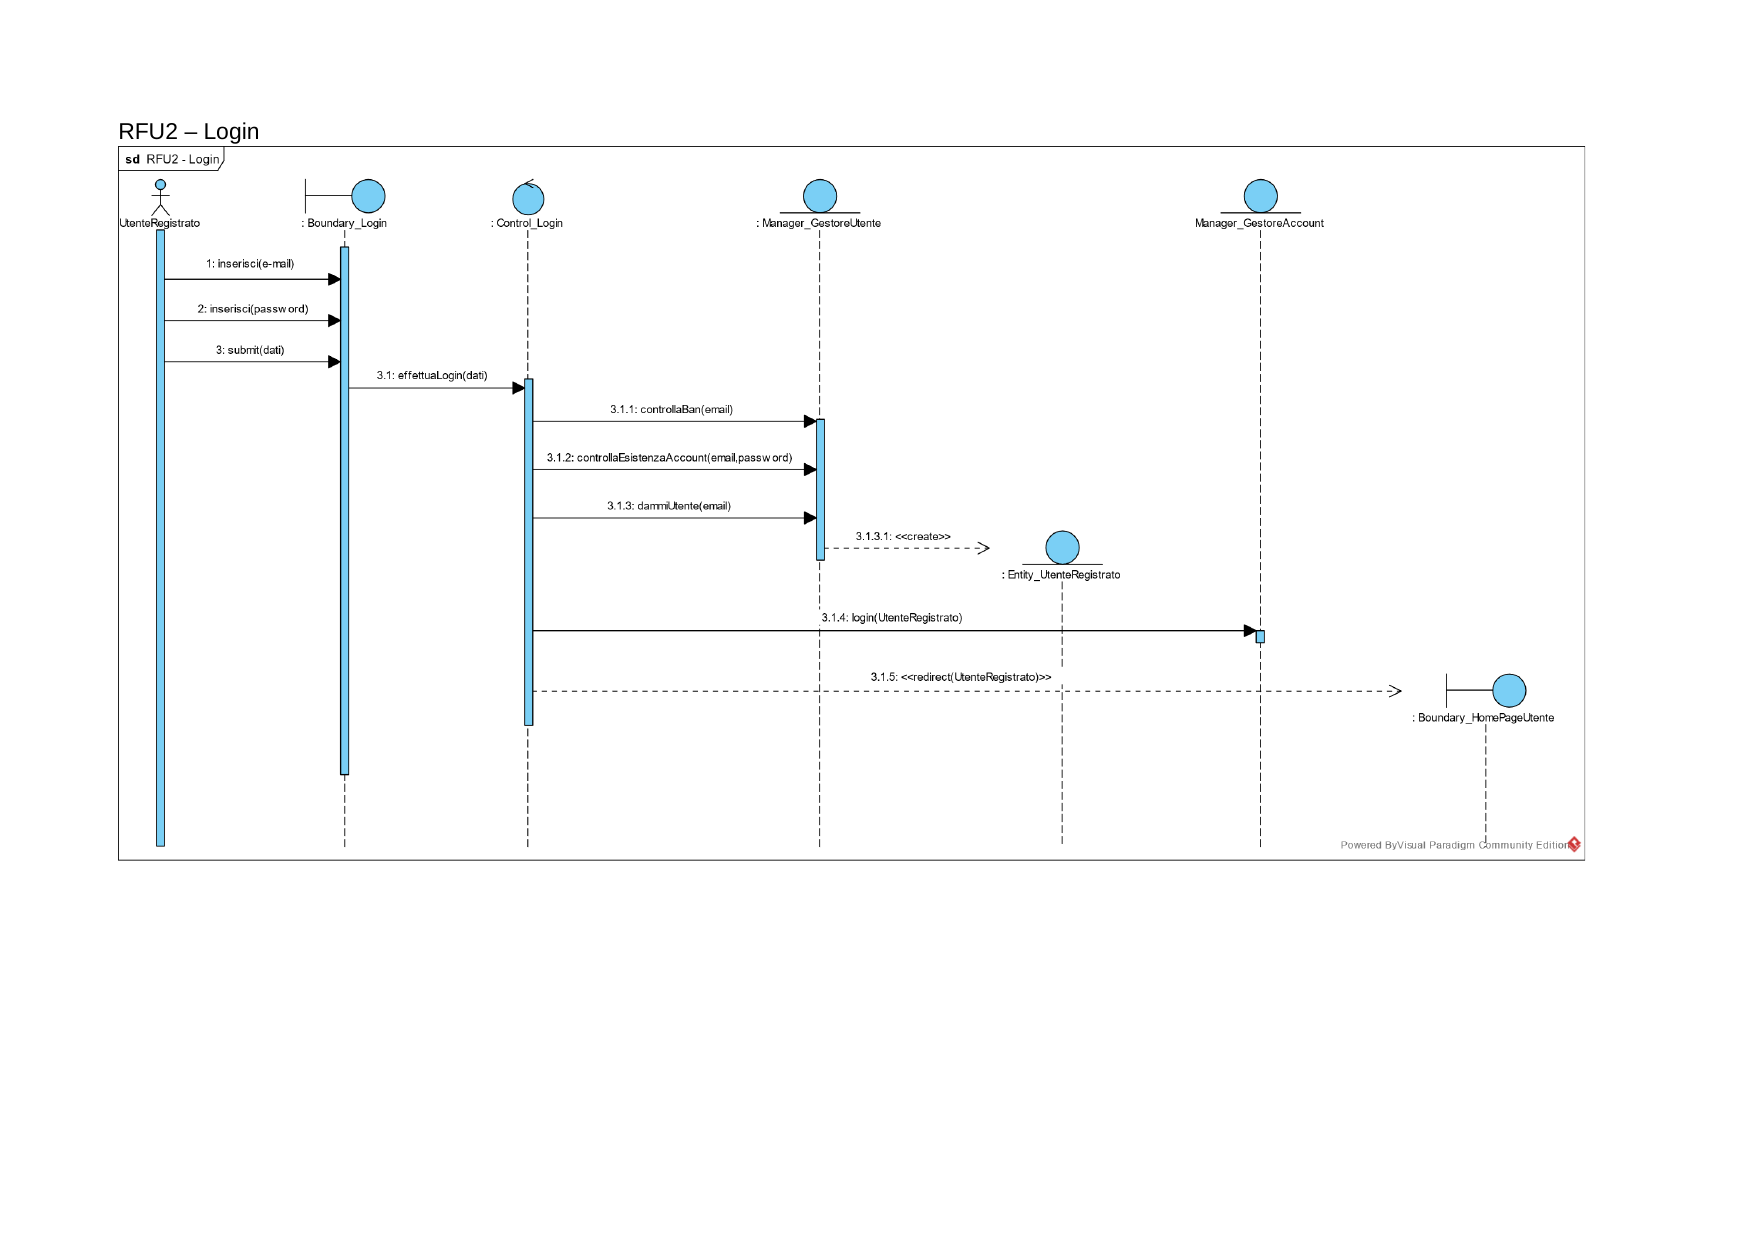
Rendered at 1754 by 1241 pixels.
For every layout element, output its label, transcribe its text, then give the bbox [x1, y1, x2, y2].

picture [118, 146, 1586, 861]
